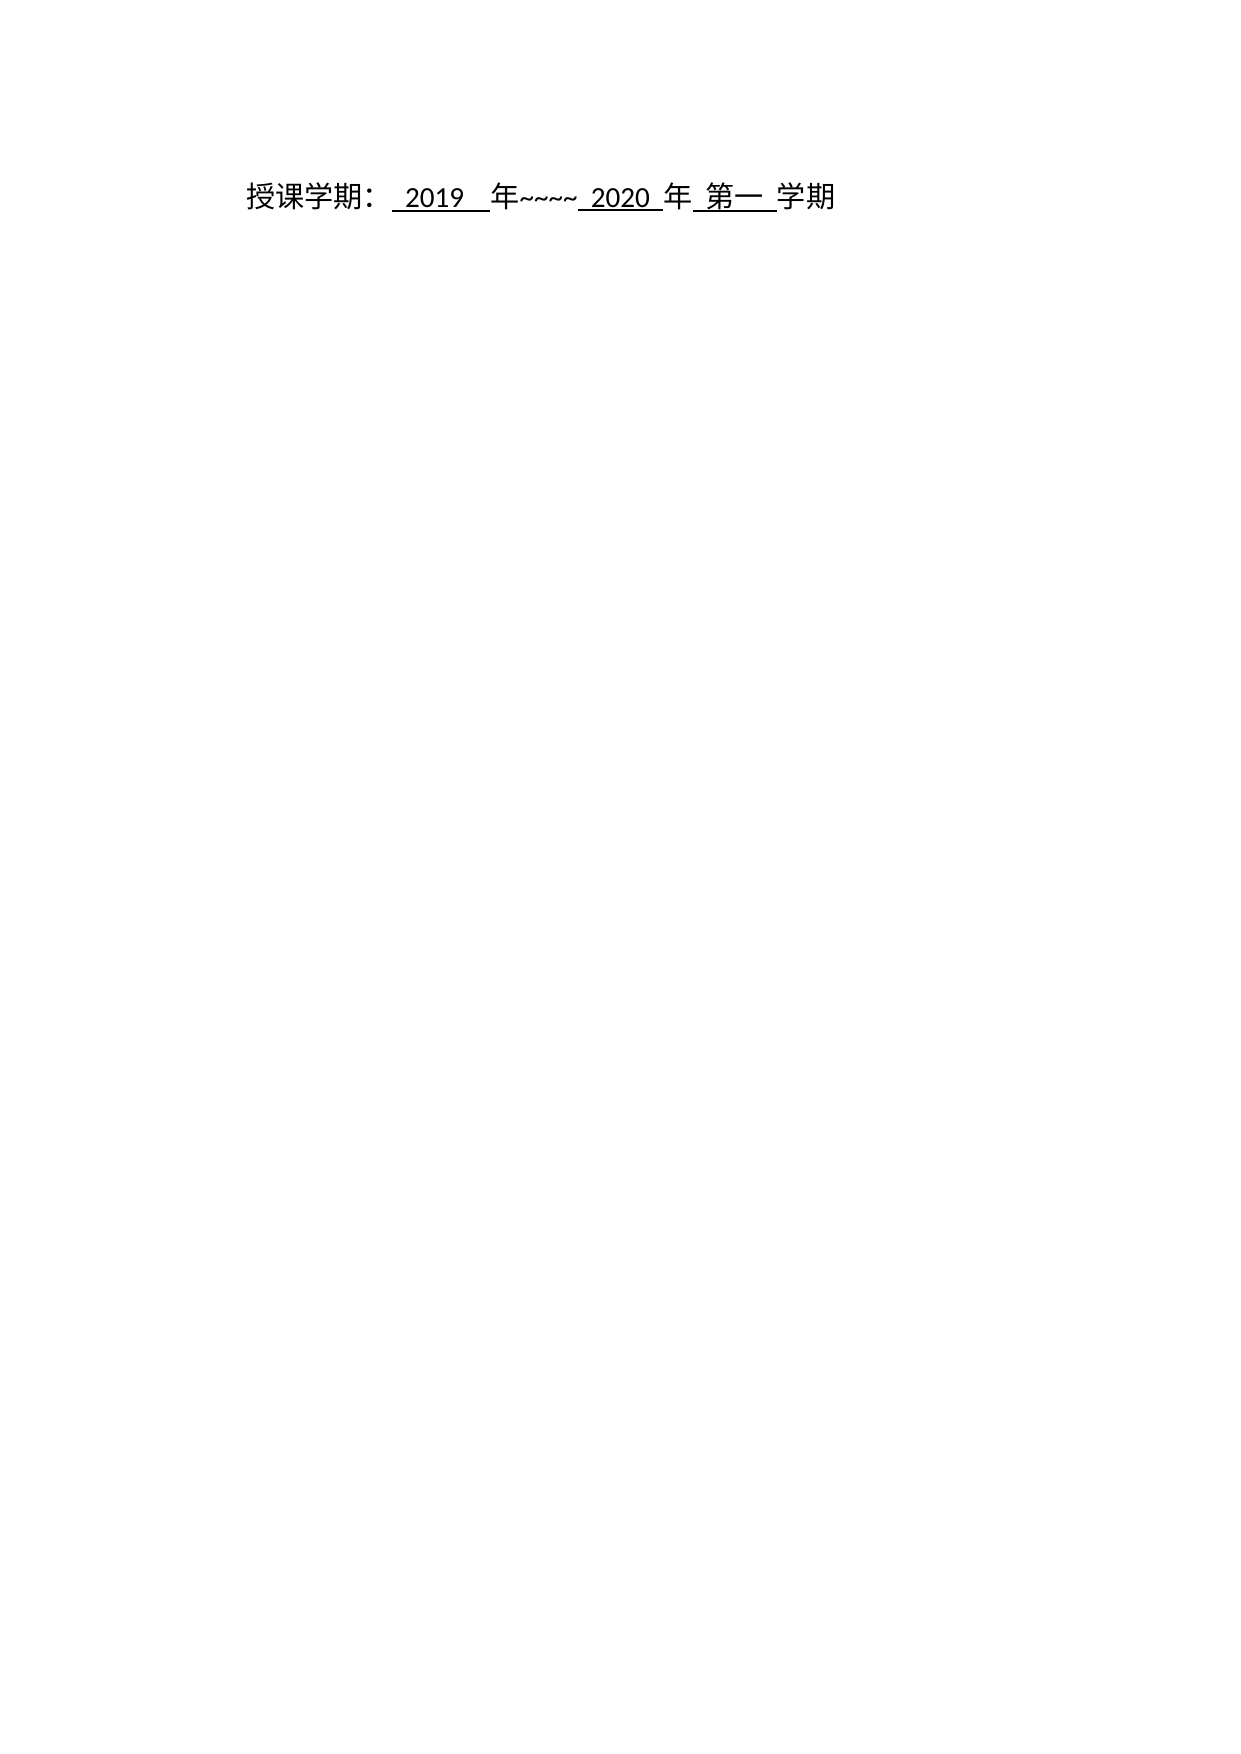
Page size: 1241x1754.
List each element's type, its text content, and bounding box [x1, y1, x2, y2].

text 授课学期： 2019 年~~~~ 2020 年 第一 学期 [187, 162, 1053, 227]
